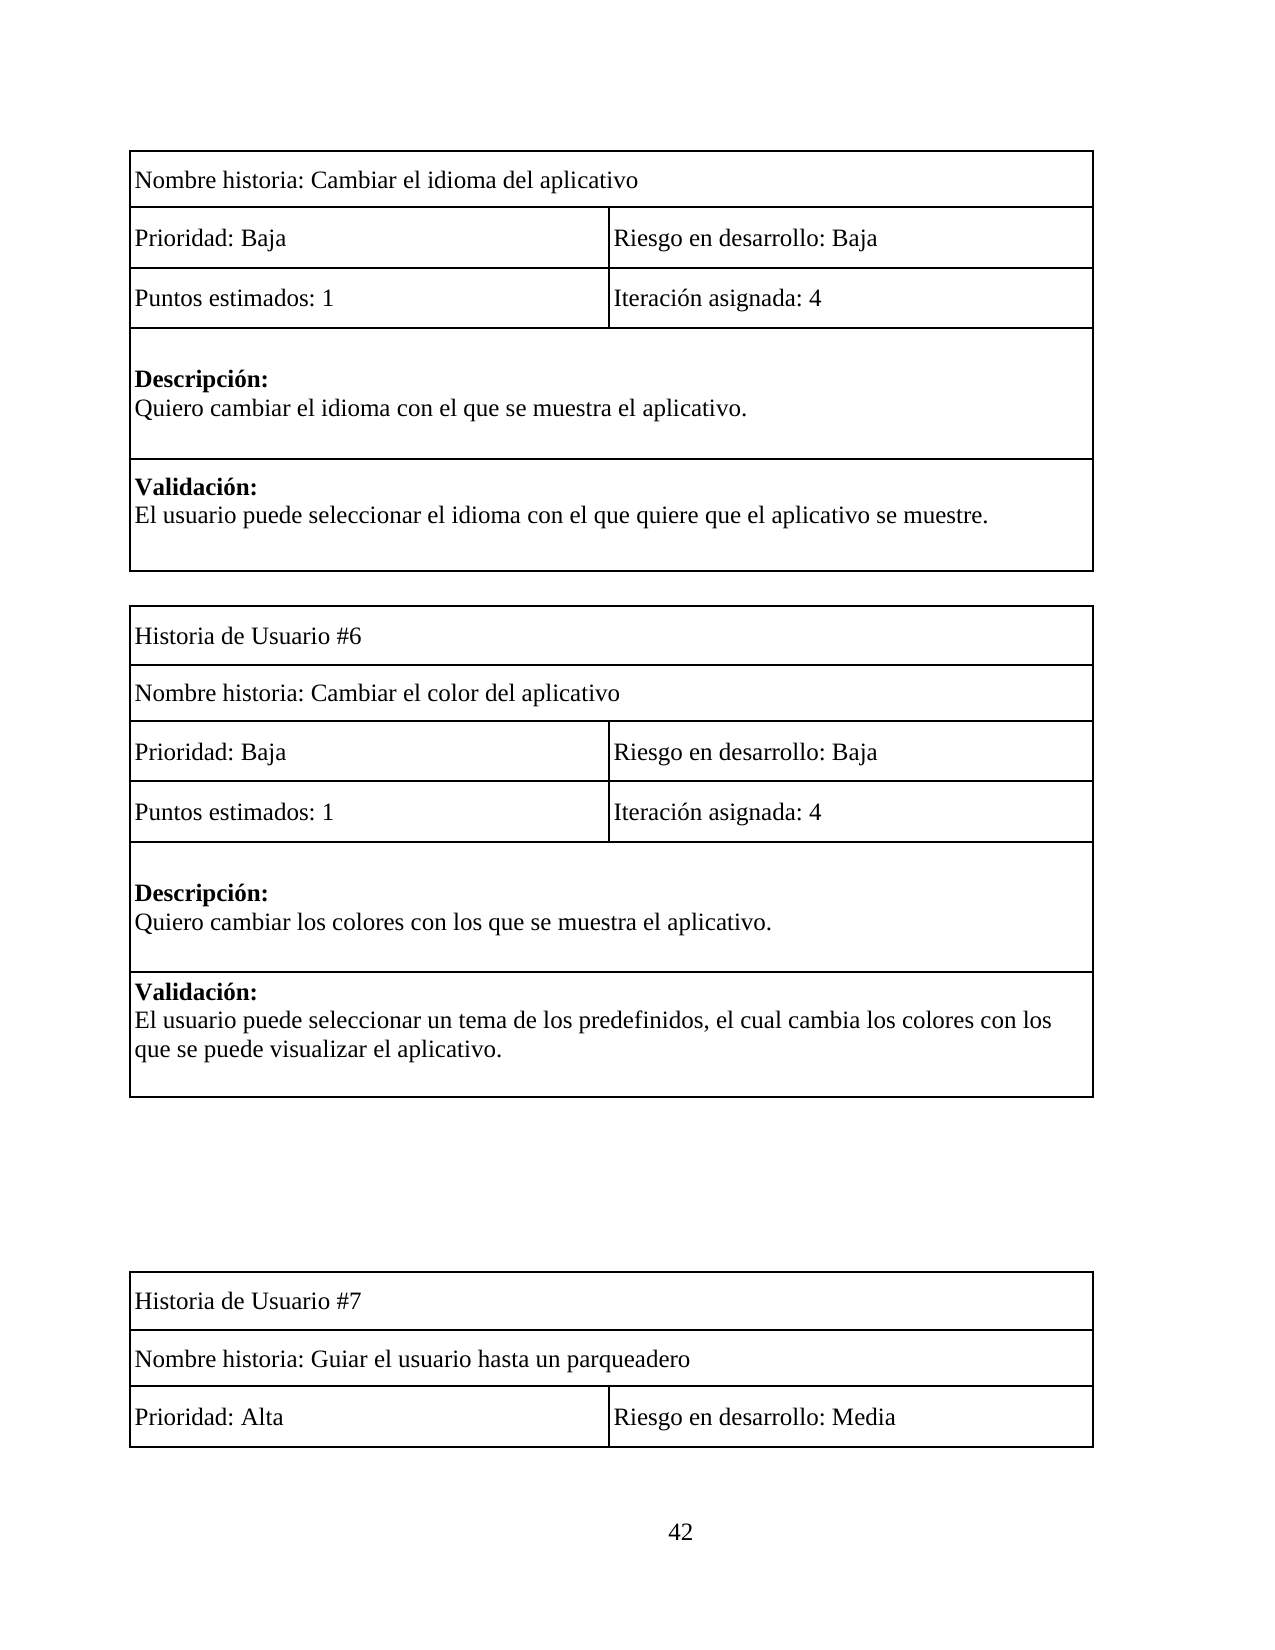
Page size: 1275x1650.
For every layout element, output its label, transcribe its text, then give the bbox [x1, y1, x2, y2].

table_cell Puntos estimados: 1 [131, 269, 608, 327]
table_cell Nombre historia: Cambiar el color del aplicativo [131, 666, 1092, 720]
table_cell Riesgo en desarrollo: Baja [610, 208, 1092, 267]
table_cell Validación: El usuario puede seleccionar un tema de los predefinidos, el cual cambia los colores con los que se puede visualizar el aplicativo. [131, 973, 1092, 1096]
table_cell Riesgo en desarrollo: Baja [610, 722, 1092, 780]
table_cell Descripción: Quiero cambiar el idioma con el que se muestra el aplicativo. [131, 329, 1092, 458]
table_cell Nombre historia: Cambiar el idioma del aplicativo [131, 152, 1092, 206]
table_cell Prioridad: Baja [131, 208, 608, 267]
table_cell Descripción: Quiero cambiar los colores con los que se muestra el aplicativo. [131, 843, 1092, 971]
table_cell Iteración asignada: 4 [610, 782, 1092, 841]
table_cell Riesgo en desarrollo: Media [610, 1387, 1092, 1446]
table_cell Iteración asignada: 4 [610, 269, 1092, 327]
table_cell Prioridad: Baja [131, 722, 608, 780]
table_cell Nombre historia: Guiar el usuario hasta un parqueadero [131, 1331, 1092, 1385]
table_cell Validación: El usuario puede seleccionar el idioma con el que quiere que el aplicativo se muestre. [131, 460, 1092, 570]
table_cell Puntos estimados: 1 [131, 782, 608, 841]
table_header Historia de Usuario #6 [131, 607, 1092, 663]
table_cell Prioridad: Alta [131, 1387, 608, 1446]
table_header Historia de Usuario #7 [131, 1273, 1092, 1329]
